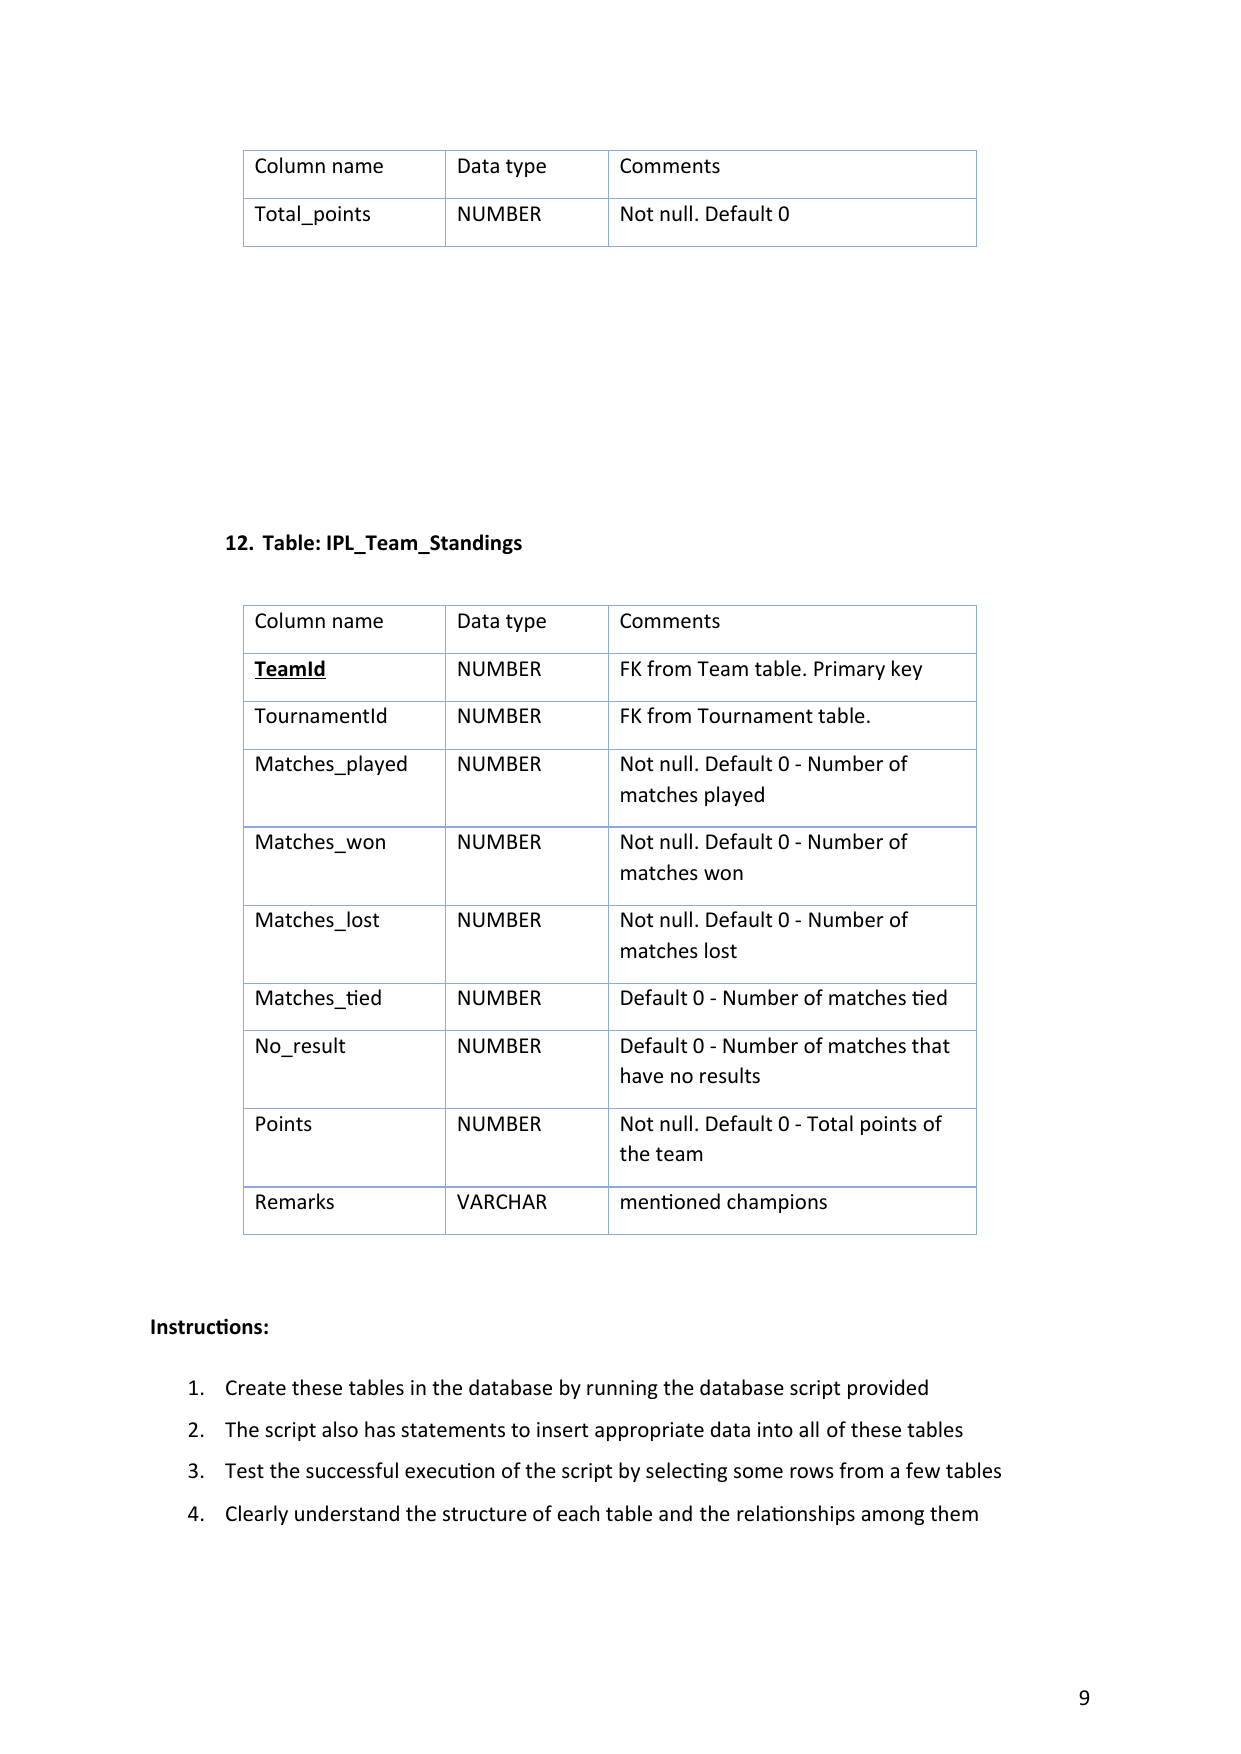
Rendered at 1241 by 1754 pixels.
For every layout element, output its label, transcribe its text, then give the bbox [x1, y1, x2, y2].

table_cell Remarks [244, 1188, 445, 1234]
table_cell FK from Tournament table. [609, 702, 976, 748]
text Instructions: [150, 1312, 1090, 1340]
table_header Comments [609, 151, 976, 198]
table_cell NUMBER [446, 828, 608, 904]
table_cell VARCHAR [446, 1188, 608, 1234]
table_cell NUMBER [446, 654, 608, 701]
table_cell NUMBER [446, 906, 608, 982]
table_header Data type [446, 151, 608, 198]
table_header Column name [244, 606, 445, 653]
table_header Comments [609, 606, 976, 653]
table_cell Points [244, 1109, 445, 1186]
table_cell Matches_lost [244, 906, 445, 982]
table_cell FK from Team table. Primary key [609, 654, 976, 701]
table_cell Total_points [244, 199, 445, 246]
table_cell Not null. Default 0 - Number of matches lost [609, 906, 976, 982]
table_cell NUMBER [446, 199, 608, 246]
table_cell Matches_tied [244, 984, 445, 1030]
table_cell NUMBER [446, 1031, 608, 1108]
list The script also has statements to insert appropriate data into all of these tables [187, 1415, 1090, 1443]
table_cell Default 0 - Number of matches tied [609, 984, 976, 1030]
table_cell TournamentId [244, 702, 445, 748]
table_cell Matches_played [244, 750, 445, 826]
table_cell Matches_won [244, 828, 445, 904]
table_cell NUMBER [446, 750, 608, 826]
table_cell TeamId [244, 654, 445, 701]
table_cell NUMBER [446, 984, 608, 1030]
list Test the successful execution of the script by selecting some rows from a few tables [187, 1457, 1090, 1485]
table_cell No_result [244, 1031, 445, 1108]
table_cell Not null. Default 0 - Total points of the team [609, 1109, 976, 1186]
table_cell NUMBER [446, 1109, 608, 1186]
table_cell mentioned champions [609, 1188, 976, 1234]
table_cell Default 0 - Number of matches that have no results [609, 1031, 976, 1108]
table_cell Not null. Default 0 [609, 199, 976, 246]
list Table: IPL_Team_Standings [225, 528, 1090, 556]
table_header Data type [446, 606, 608, 653]
list Create these tables in the database by running the database script provided [187, 1373, 1090, 1401]
table_cell Not null. Default 0 - Number of matches won [609, 828, 976, 904]
list Clearly understand the structure of each table and the relationships among them [187, 1499, 1090, 1527]
table_header Column name [244, 151, 445, 198]
table_cell NUMBER [446, 702, 608, 748]
table_cell Not null. Default 0 - Number of matches played [609, 750, 976, 826]
